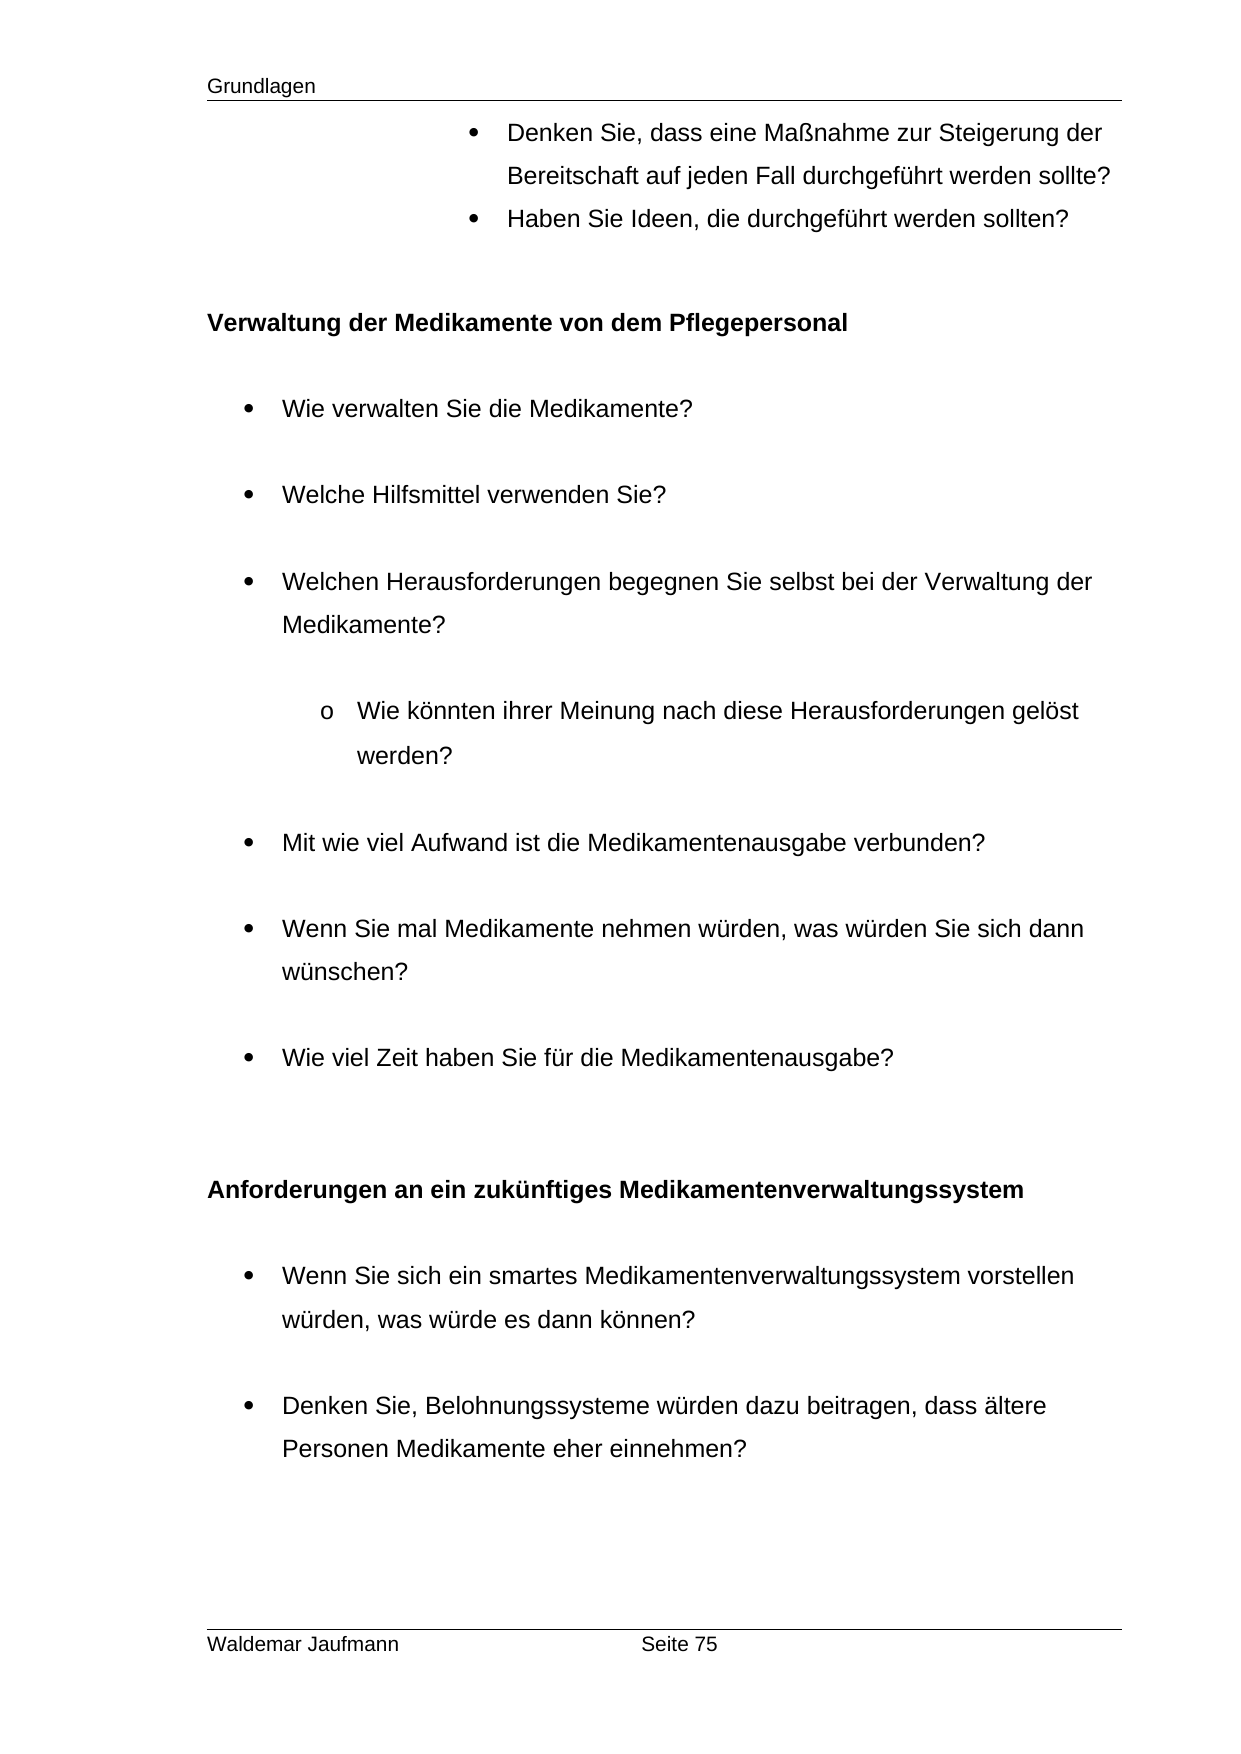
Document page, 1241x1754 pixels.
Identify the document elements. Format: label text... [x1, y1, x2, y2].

list Wenn Sie mal Medikamente nehmen würden, was würden Sie sich dann wünschen? [244, 914, 1122, 986]
text Verwaltung der Medikamente von dem Pflegepersonal [207, 307, 1122, 336]
list Wenn Sie sich ein smartes Medikamentenverwaltungssystem vorstellen würden, was würde es dann können? [244, 1261, 1122, 1333]
text Anforderungen an ein zukünftiges Medikamentenverwaltungssystem [207, 1175, 1122, 1204]
list Wie könnten ihrer Meinung nach diese Herausforderungen gelöst werden? [319, 696, 1122, 770]
list Mit wie viel Aufwand ist die Medikamentenausgabe verbunden? [244, 827, 1122, 856]
list Wie verwalten Sie die Medikamente? [244, 394, 1122, 423]
list Welche Hilfsmittel verwenden Sie? [244, 480, 1122, 509]
list Wie viel Zeit haben Sie für die Medikamentenausgabe? [244, 1043, 1122, 1072]
list Denken Sie, Belohnungssysteme würden dazu beitragen, dass ältere Personen Medikamente eher einnehmen? [244, 1391, 1122, 1463]
list Welchen Herausforderungen begegnen Sie selbst bei der Verwaltung der Medikamente? [244, 566, 1122, 638]
list Denken Sie, dass eine Maßnahme zur Steigerung der Bereitschaft auf jeden Fall durchgeführt werden sollte? [469, 118, 1122, 190]
list Haben Sie Ideen, die durchgeführt werden sollten? [469, 204, 1122, 233]
